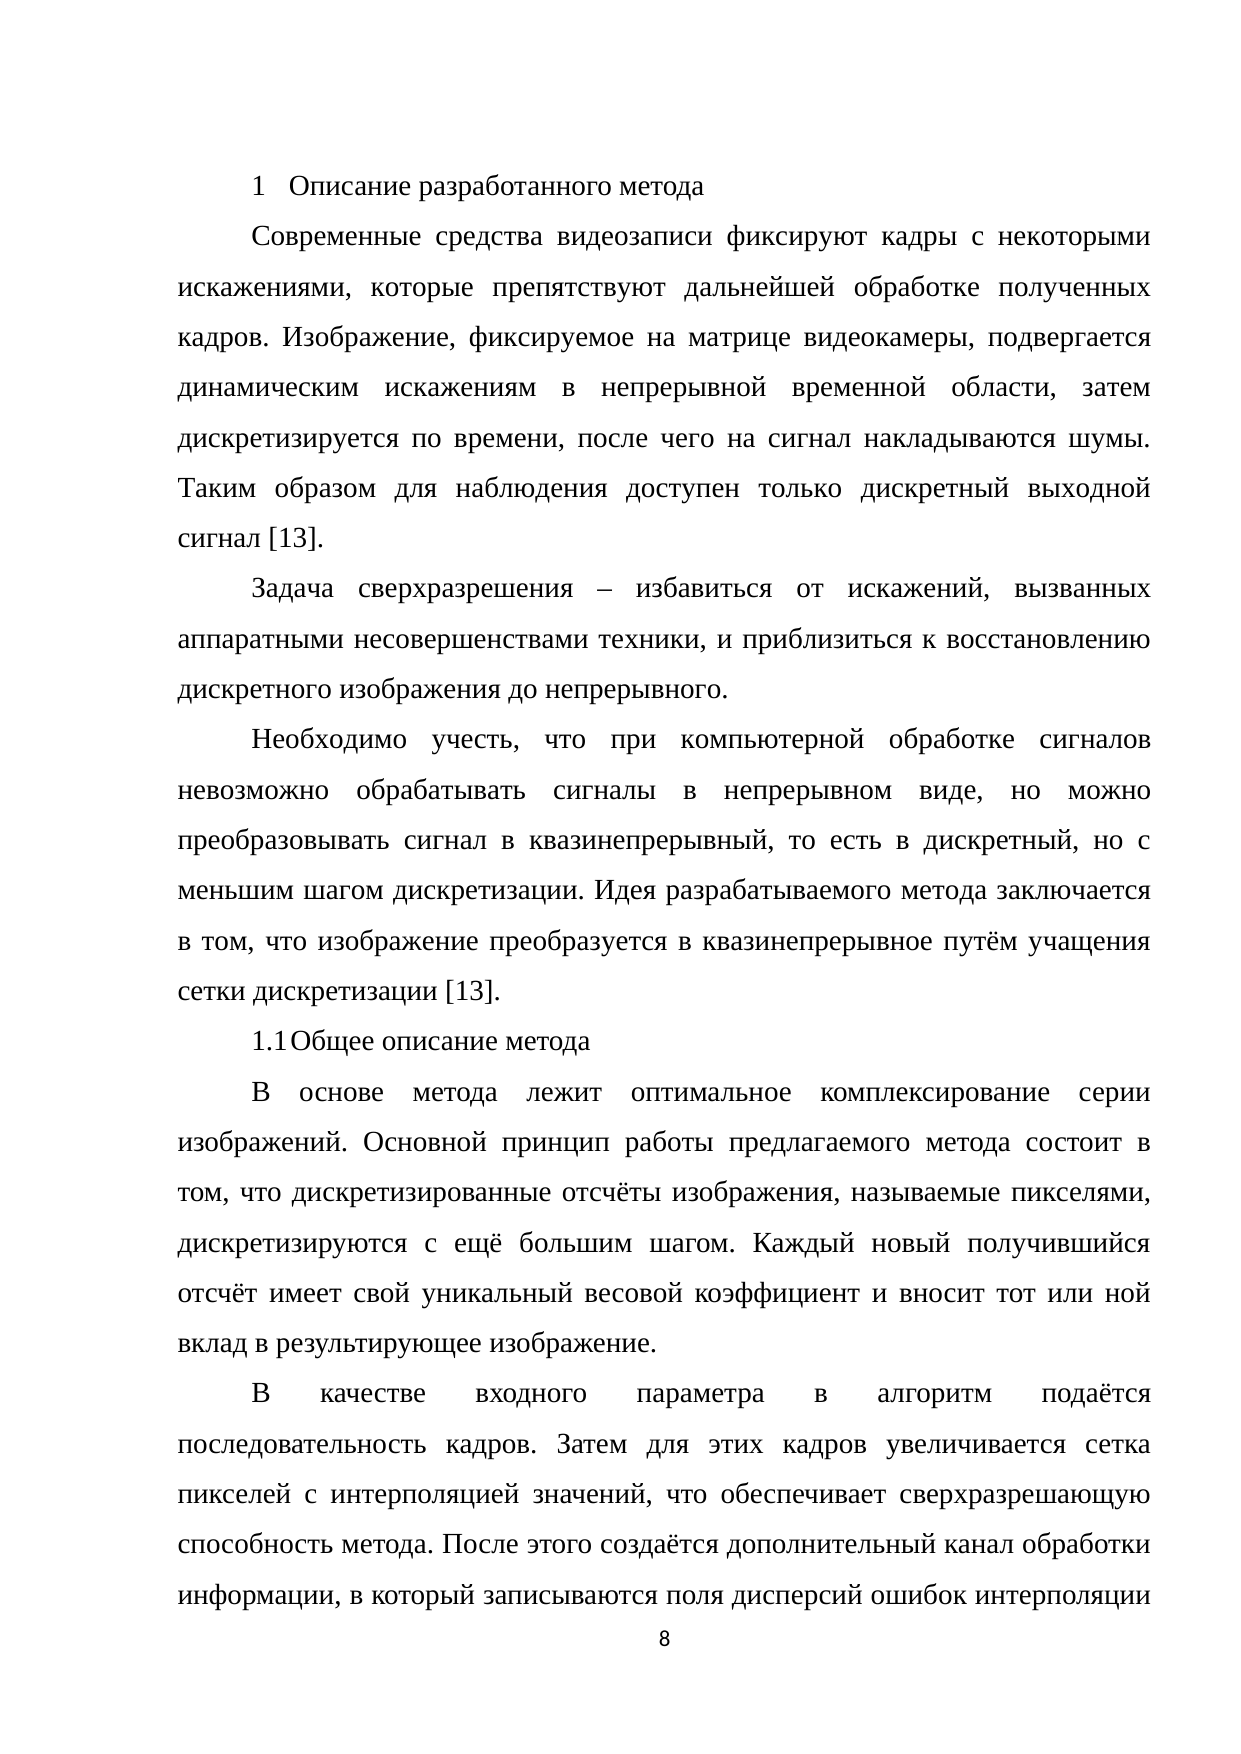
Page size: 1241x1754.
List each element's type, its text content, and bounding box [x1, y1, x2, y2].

text В основе метода лежит оптимальное комплексирование серии изображений. Основной принцип работы предлагаемого метода состоит в том, что дискретизированные отсчёты изображения, называемые пикселями, дискретизируются с ещё большим шагом. Каждый новый получившийся отсчёт имеет свой уникальный весовой коэффициент и вносит тот или ной вклад в результирующее изображение. [177, 1074, 1152, 1359]
list Общее описание метода [251, 1023, 1152, 1057]
text Современные средства видеозаписи фиксируют кадры с некоторыми искажениями, которые препятствуют дальнейшей обработке полученных кадров. Изображение, фиксируемое на матрице видеокамеры, подвергается динамическим искажениям в непрерывной временной области, затем дискретизируется по времени, после чего на сигнал накладываются шумы. Таким образом для наблюдения доступен только дискретный выходной сигнал [13]. [177, 218, 1152, 554]
list Описание разработанного метода [251, 168, 1152, 202]
text Задача сверхразрешения – избавиться от искажений, вызванных аппаратными несовершенствами техники, и приблизиться к восстановлению дискретного изображения до непрерывного. [177, 571, 1152, 705]
text Необходимо учесть, что при компьютерной обработке сигналов невозможно обрабатывать сигналы в непрерывном виде, но можно преобразовывать сигнал в квазинепрерывный, то есть в дискретный, но с меньшим шагом дискретизации. Идея разрабатываемого метода заключается в том, что изображение преобразуется в квазинепрерывное путём учащения сетки дискретизации [13]. [177, 722, 1152, 1007]
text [177, 1376, 1152, 1610]
